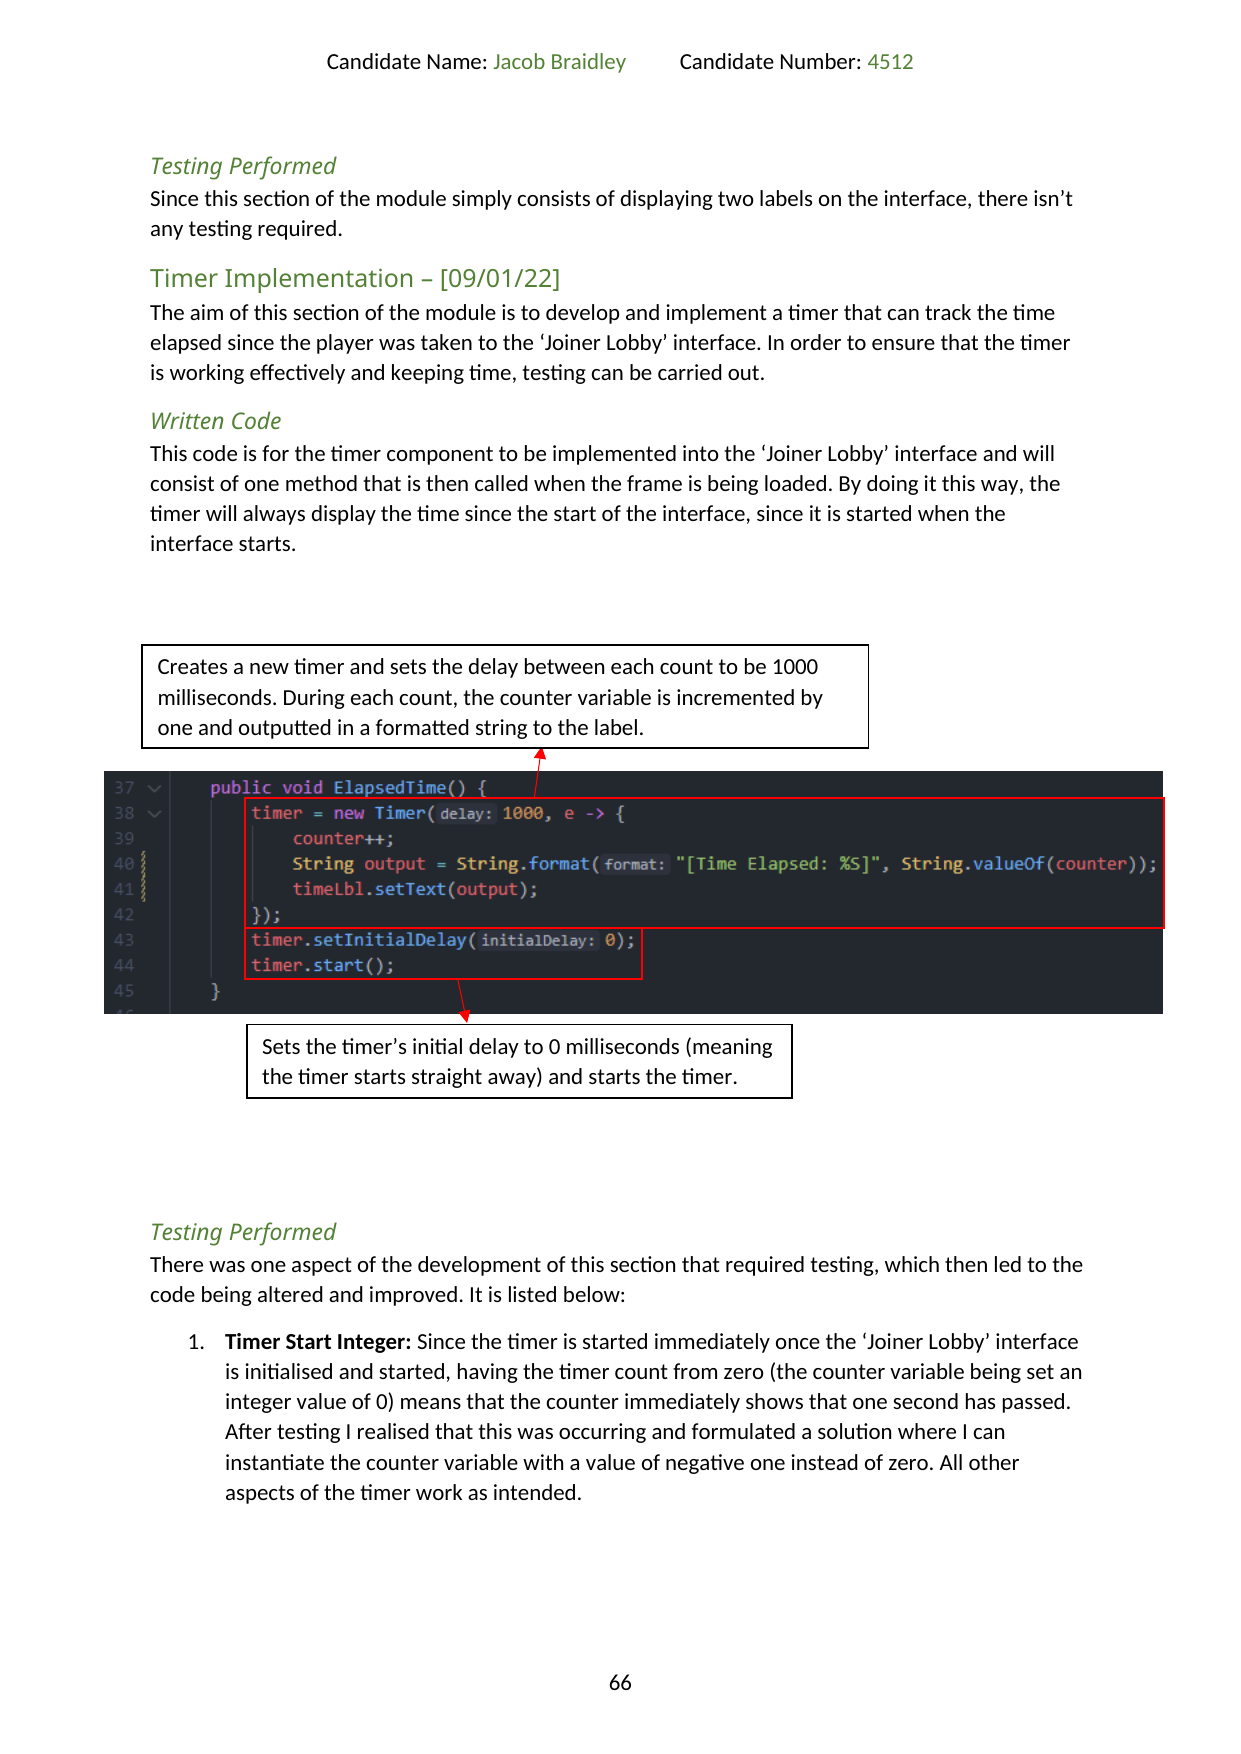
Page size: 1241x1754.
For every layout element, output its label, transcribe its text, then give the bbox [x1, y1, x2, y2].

text There was one aspect of the development of this section that required testing, which then led to the code being altered and improved. It is listed below: [150, 1250, 1090, 1308]
subtitle Testing Performed [150, 1216, 1090, 1247]
subtitle Timer Implementation – [09/01/22] [150, 261, 1090, 295]
picture [246, 929, 641, 978]
picture [104, 771, 537, 1014]
text The aim of this section of the module is to develop and implement a timer that can track the time elapsed since the player was taken to the ‘Joiner Lobby’ interface. In order to ensure that the timer is working effectively and keeping time, testing can be carried out. [150, 298, 1090, 386]
list Timer Start Integer: Since the timer is started immediately once the ‘Joiner Lobby’ interface is initialised and started, having the timer count from zero (the counter variable being set an integer value of 0) means that the counter immediately shows that one second has passed. After testing I realised that this was occurring and formulated a solution where I can instantiate the counter variable with a value of negative one instead of zero. All other aspects of the timer work as intended. [187, 1327, 1090, 1506]
subtitle Testing Performed [150, 150, 1090, 181]
picture [536, 771, 1163, 797]
text Since this section of the module simply consists of displaying two labels on the interface, there isn’t any testing required. [150, 184, 1090, 242]
subtitle Written Code [150, 405, 1090, 436]
picture [459, 929, 1163, 1014]
picture [246, 799, 1163, 927]
text This code is for the timer component to be implemented into the ‘Joiner Lobby’ interface and will consist of one method that is then called when the frame is being loaded. By doing it this way, the timer will always display the time since the start of the interface, since it is started when the interface starts. [150, 439, 1090, 557]
